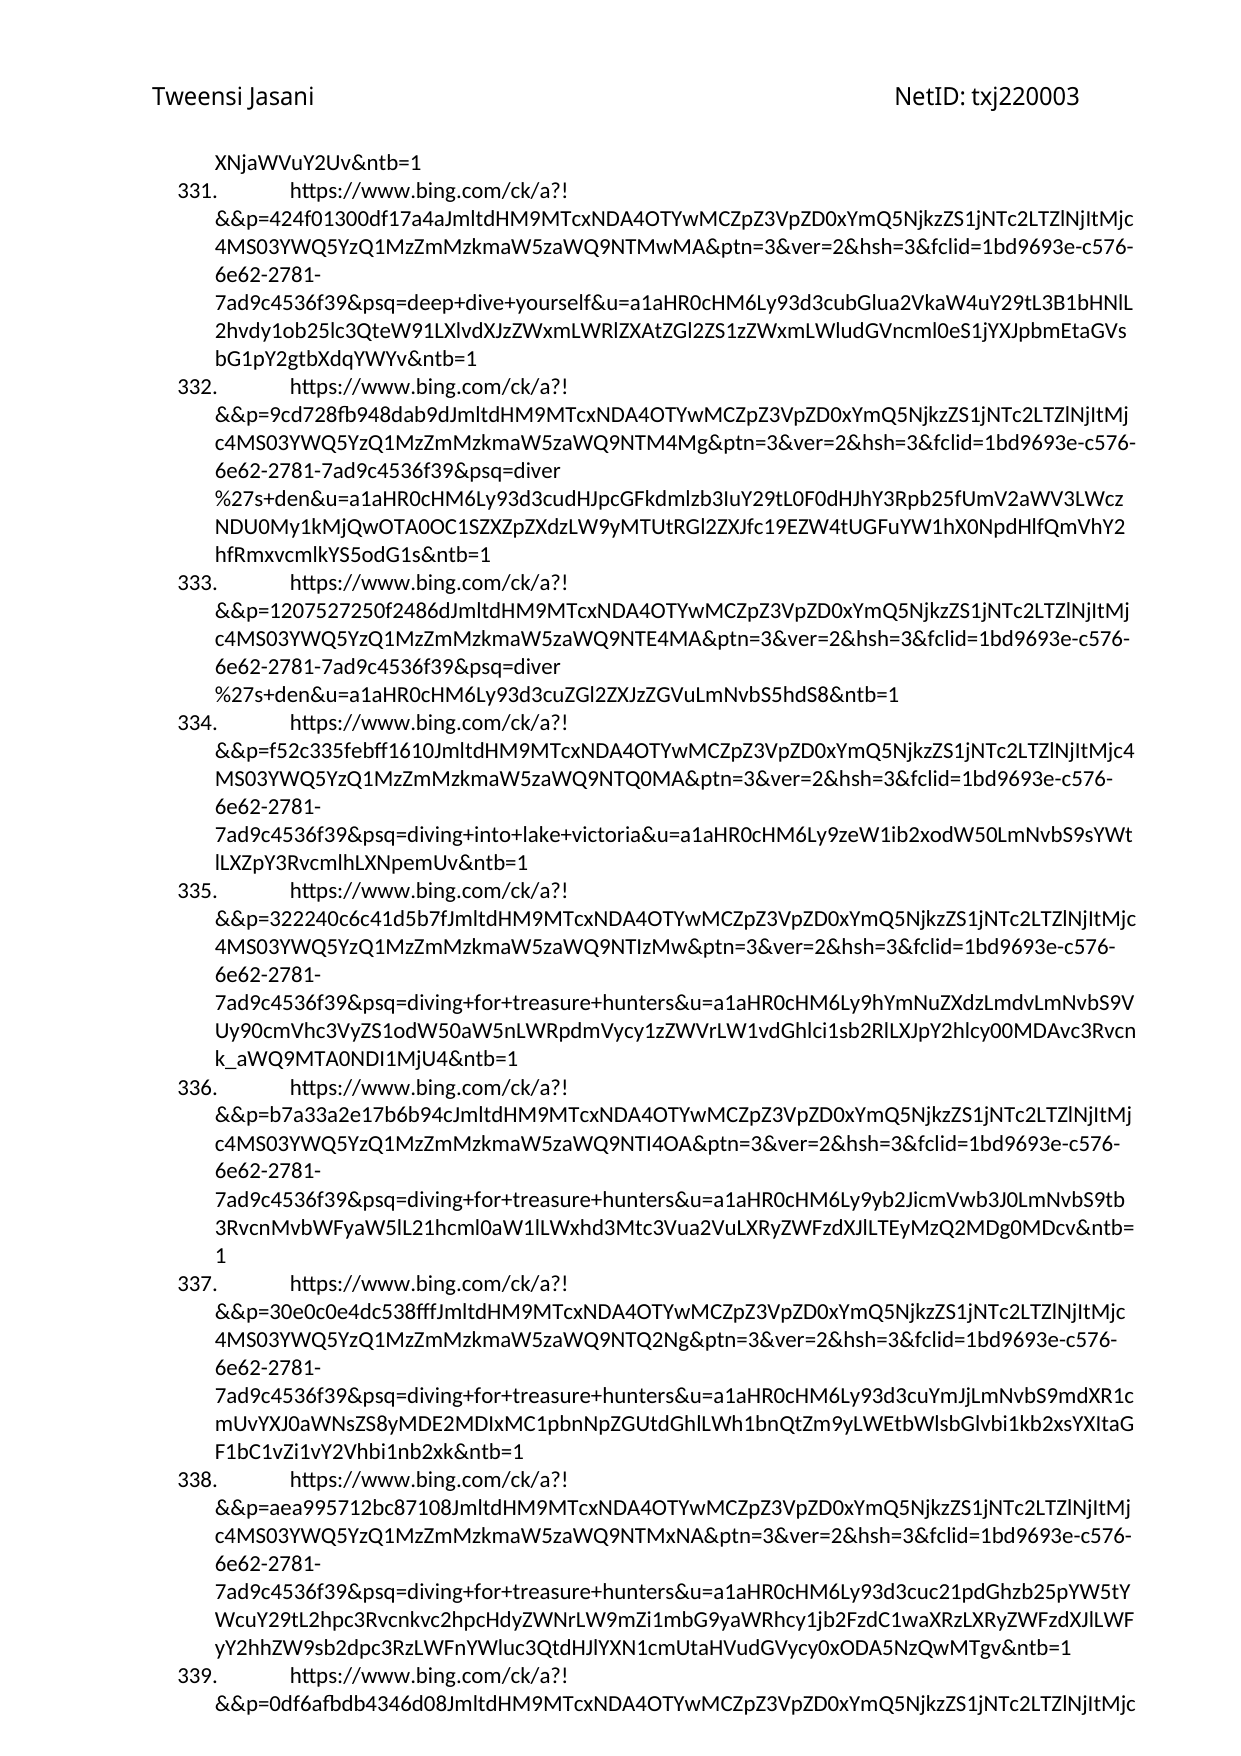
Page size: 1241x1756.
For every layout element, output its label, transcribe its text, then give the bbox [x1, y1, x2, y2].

list https://www.bing.com/ck/a?!&&p=aea995712bc87108JmltdHM9MTcxNDA4OTYwMCZpZ3VpZD0xYmQ5NjkzZS1jNTc2LTZlNjItMjc4MS03YWQ5YzQ1MzZmMzkmaW5zaWQ9NTMxNA&ptn=3&ver=2&hsh=3&fclid=1bd9693e-c576-6e62-2781-7ad9c4536f39&psq=diving+for+treasure+hunters&u=a1aHR0cHM6Ly93d3cuc21pdGhzb25pYW5tYWcuY29tL2hpc3Rvcnkvc2hpcHdyZWNrLW9mZi1mbG9yaWRhcy1jb2FzdC1waXRzLXRyZWFzdXJlLWFyY2hhZW9sb2dpc3RzLWFnYWluc3QtdHJlYXN1cmUtaHVudGVycy0xODA5NzQwMTgv&ntb=1 [177, 1465, 1138, 1661]
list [177, 1661, 1138, 1717]
list https://www.bing.com/ck/a?!&&p=424f01300df17a4aJmltdHM9MTcxNDA4OTYwMCZpZ3VpZD0xYmQ5NjkzZS1jNTc2LTZlNjItMjc4MS03YWQ5YzQ1MzZmMzkmaW5zaWQ9NTMwMA&ptn=3&ver=2&hsh=3&fclid=1bd9693e-c576-6e62-2781-7ad9c4536f39&psq=deep+dive+yourself&u=a1aHR0cHM6Ly93d3cubGlua2VkaW4uY29tL3B1bHNlL2hvdy1ob25lc3QteW91LXlvdXJzZWxmLWRlZXAtZGl2ZS1zZWxmLWludGVncml0eS1jYXJpbmEtaGVsbG1pY2gtbXdqYWYv&ntb=1 [177, 176, 1138, 372]
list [177, 148, 1138, 176]
list https://www.bing.com/ck/a?!&&p=9cd728fb948dab9dJmltdHM9MTcxNDA4OTYwMCZpZ3VpZD0xYmQ5NjkzZS1jNTc2LTZlNjItMjc4MS03YWQ5YzQ1MzZmMzkmaW5zaWQ9NTM4Mg&ptn=3&ver=2&hsh=3&fclid=1bd9693e-c576-6e62-2781-7ad9c4536f39&psq=diver%27s+den&u=a1aHR0cHM6Ly93d3cudHJpcGFkdmlzb3IuY29tL0F0dHJhY3Rpb25fUmV2aWV3LWczNDU0My1kMjQwOTA0OC1SZXZpZXdzLW9yMTUtRGl2ZXJfc19EZW4tUGFuYW1hX0NpdHlfQmVhY2hfRmxvcmlkYS5odG1s&ntb=1 [177, 372, 1138, 568]
list https://www.bing.com/ck/a?!&&p=b7a33a2e17b6b94cJmltdHM9MTcxNDA4OTYwMCZpZ3VpZD0xYmQ5NjkzZS1jNTc2LTZlNjItMjc4MS03YWQ5YzQ1MzZmMzkmaW5zaWQ9NTI4OA&ptn=3&ver=2&hsh=3&fclid=1bd9693e-c576-6e62-2781-7ad9c4536f39&psq=diving+for+treasure+hunters&u=a1aHR0cHM6Ly9yb2JicmVwb3J0LmNvbS9tb3RvcnMvbWFyaW5lL21hcml0aW1lLWxhd3Mtc3Vua2VuLXRyZWFzdXJlLTEyMzQ2MDg0MDcv&ntb=1 [177, 1073, 1138, 1269]
list https://www.bing.com/ck/a?!&&p=322240c6c41d5b7fJmltdHM9MTcxNDA4OTYwMCZpZ3VpZD0xYmQ5NjkzZS1jNTc2LTZlNjItMjc4MS03YWQ5YzQ1MzZmMzkmaW5zaWQ9NTIzMw&ptn=3&ver=2&hsh=3&fclid=1bd9693e-c576-6e62-2781-7ad9c4536f39&psq=diving+for+treasure+hunters&u=a1aHR0cHM6Ly9hYmNuZXdzLmdvLmNvbS9VUy90cmVhc3VyZS1odW50aW5nLWRpdmVycy1zZWVrLW1vdGhlci1sb2RlLXJpY2hlcy00MDAvc3Rvcnk_aWQ9MTA0NDI1MjU4&ntb=1 [177, 876, 1138, 1073]
list https://www.bing.com/ck/a?!&&p=30e0c0e4dc538fffJmltdHM9MTcxNDA4OTYwMCZpZ3VpZD0xYmQ5NjkzZS1jNTc2LTZlNjItMjc4MS03YWQ5YzQ1MzZmMzkmaW5zaWQ9NTQ2Ng&ptn=3&ver=2&hsh=3&fclid=1bd9693e-c576-6e62-2781-7ad9c4536f39&psq=diving+for+treasure+hunters&u=a1aHR0cHM6Ly93d3cuYmJjLmNvbS9mdXR1cmUvYXJ0aWNsZS8yMDE2MDIxMC1pbnNpZGUtdGhlLWh1bnQtZm9yLWEtbWlsbGlvbi1kb2xsYXItaGF1bC1vZi1vY2Vhbi1nb2xk&ntb=1 [177, 1269, 1138, 1465]
list https://www.bing.com/ck/a?!&&p=1207527250f2486dJmltdHM9MTcxNDA4OTYwMCZpZ3VpZD0xYmQ5NjkzZS1jNTc2LTZlNjItMjc4MS03YWQ5YzQ1MzZmMzkmaW5zaWQ9NTE4MA&ptn=3&ver=2&hsh=3&fclid=1bd9693e-c576-6e62-2781-7ad9c4536f39&psq=diver%27s+den&u=a1aHR0cHM6Ly93d3cuZGl2ZXJzZGVuLmNvbS5hdS8&ntb=1 [177, 568, 1138, 708]
list https://www.bing.com/ck/a?!&&p=f52c335febff1610JmltdHM9MTcxNDA4OTYwMCZpZ3VpZD0xYmQ5NjkzZS1jNTc2LTZlNjItMjc4MS03YWQ5YzQ1MzZmMzkmaW5zaWQ9NTQ0MA&ptn=3&ver=2&hsh=3&fclid=1bd9693e-c576-6e62-2781-7ad9c4536f39&psq=diving+into+lake+victoria&u=a1aHR0cHM6Ly9zeW1ib2xodW50LmNvbS9sYWtlLXZpY3RvcmlhLXNpemUv&ntb=1 [177, 708, 1138, 876]
